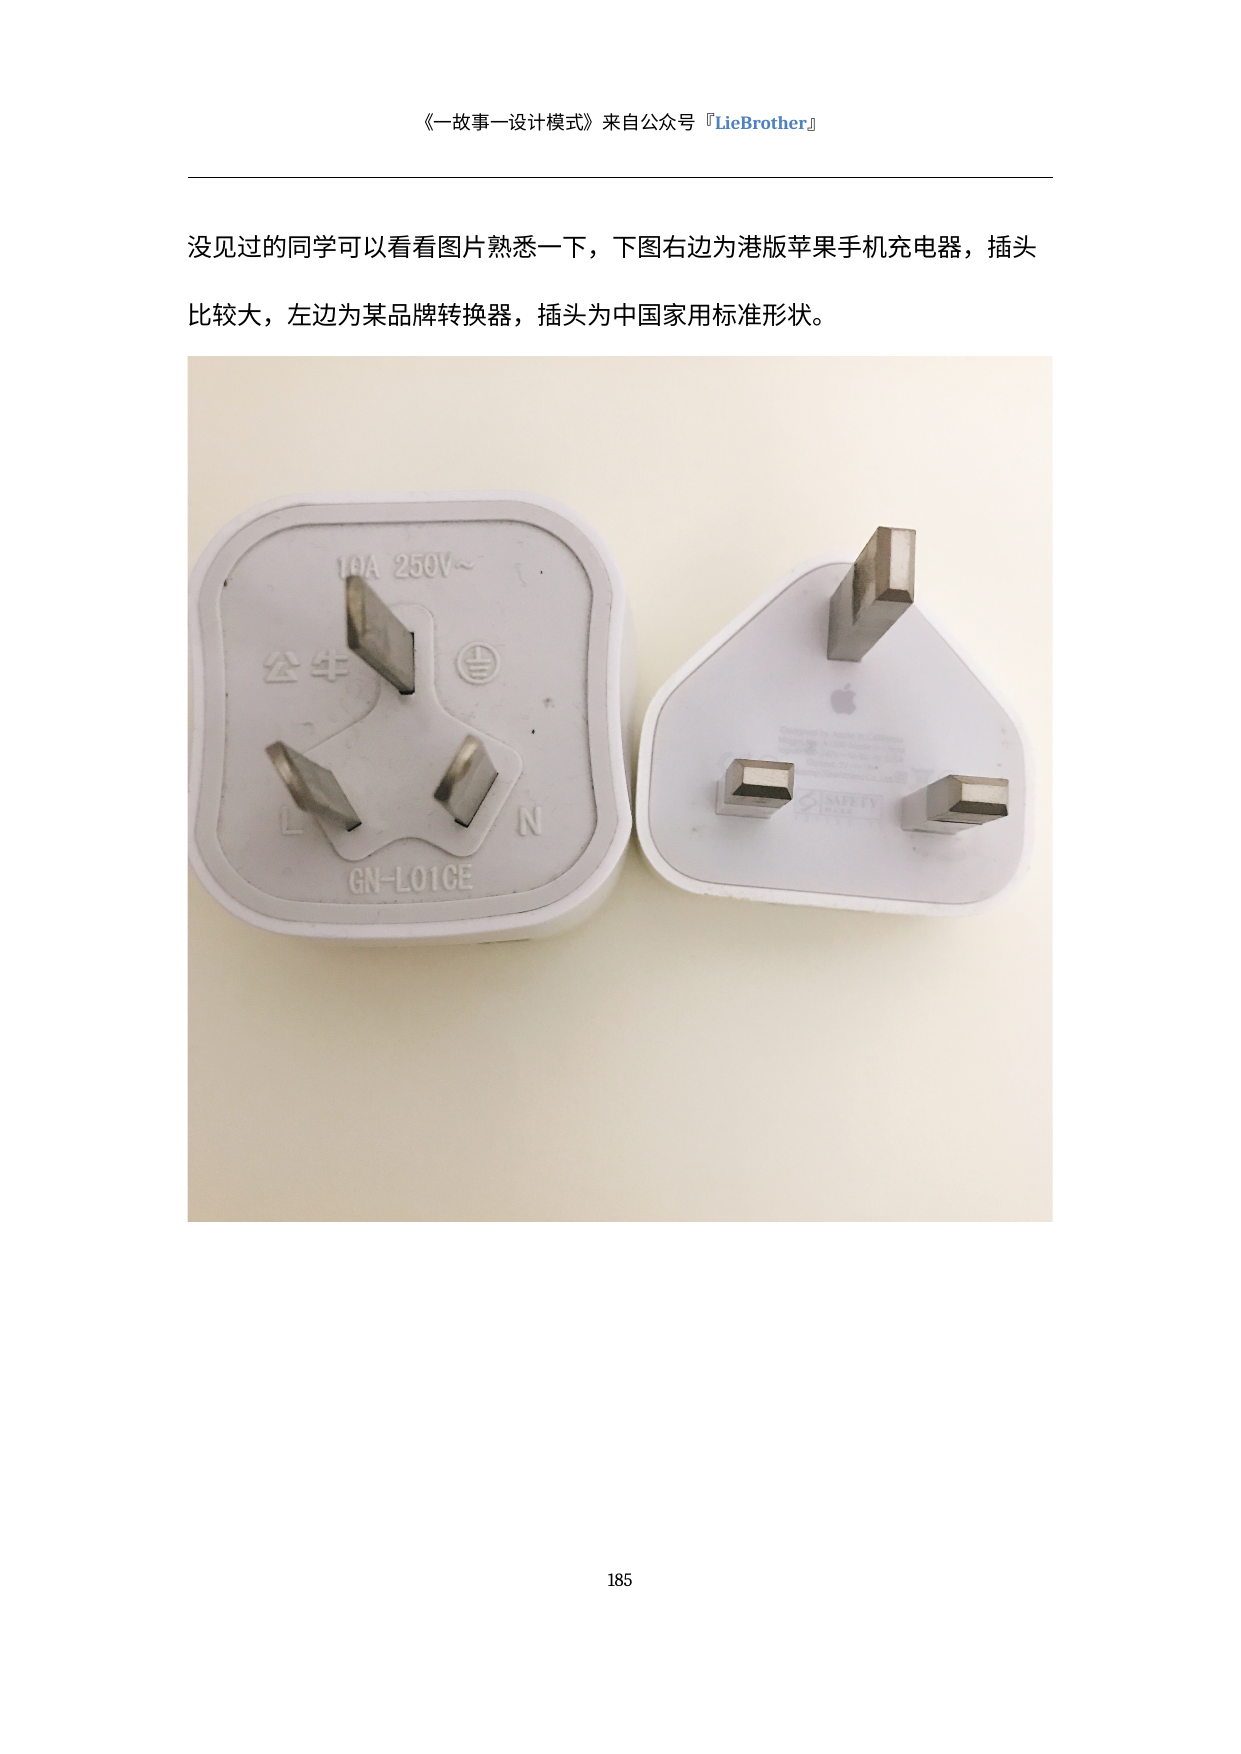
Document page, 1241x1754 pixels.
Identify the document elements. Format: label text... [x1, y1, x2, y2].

text 没见过的同学可以看看图片熟悉一下，下图右边为港版苹果手机充电器，插头比较大，左边为某品牌转换器，插头为中国家用标准形状。 [187, 212, 1053, 356]
picture [187, 356, 1053, 1222]
